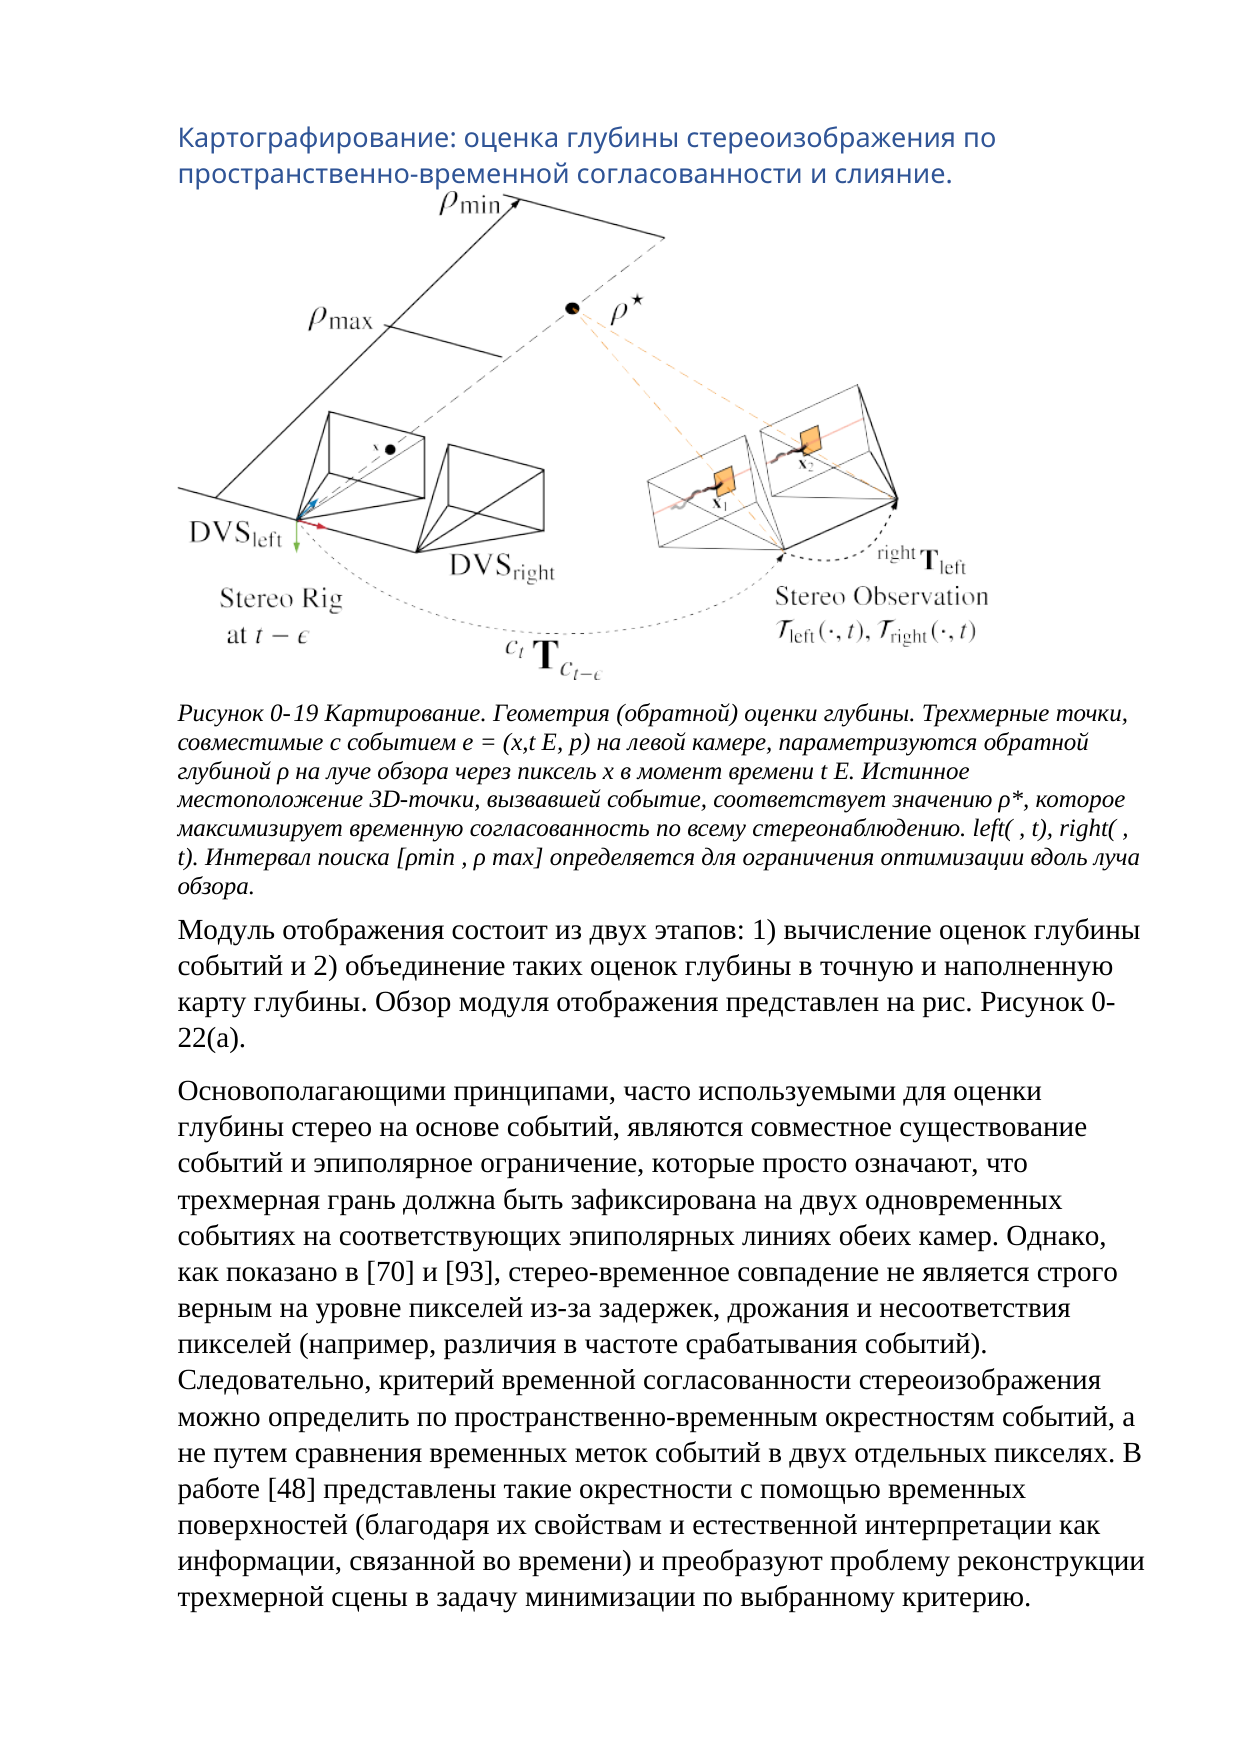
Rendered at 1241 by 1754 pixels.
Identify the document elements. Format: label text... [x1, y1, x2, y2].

subtitle Картографирование: оценка глубины стереоизображения по пространственно-временной согласованности и слияние. [177, 118, 1152, 192]
picture [177, 191, 989, 680]
text Основополагающими принципами, часто используемыми для оценки глубины стерео на основе событий, являются совместное существование событий и эпиполярное ограничение, которые просто означают, что трехмерная грань должна быть зафиксирована на двух одновременных событиях на соответствующих эпиполярных линиях обеих камер. Однако, как показано в [70] и [93], стерео-временное совпадение не является строго верным на уровне пикселей из-за задержек, дрожания и несоответствия пикселей (например, различия в частоте срабатывания событий). Следовательно, критерий временной согласованности стереоизображения можно определить по пространственно-временным окрестностям событий, а не путем сравнения временных меток событий в двух отдельных пикселях. В работе [48] представлены такие окрестности с помощью временных поверхностей (благодаря их свойствам и естественной интерпретации как информации, связанной во времени) и преобразуют проблему реконструкции трехмерной сцены в задачу минимизации по выбранному критерию. [177, 1073, 1152, 1613]
